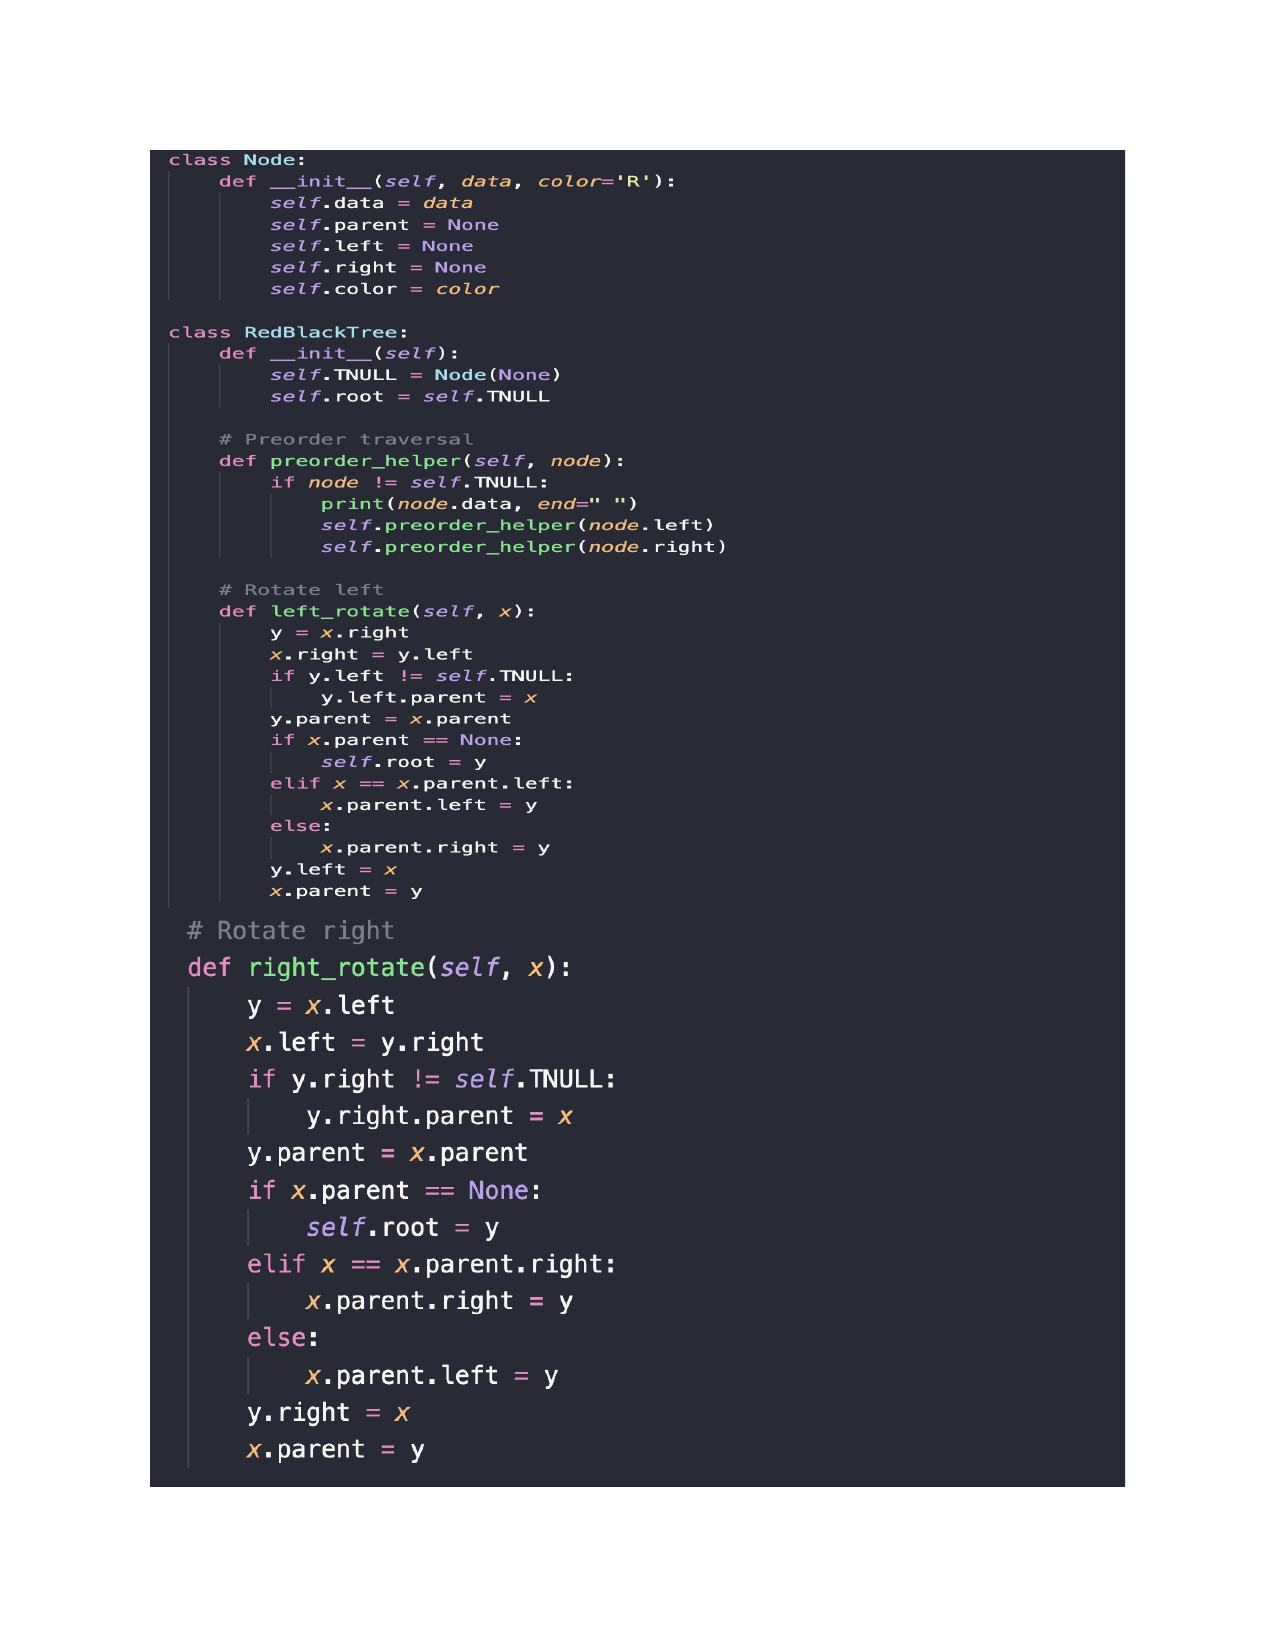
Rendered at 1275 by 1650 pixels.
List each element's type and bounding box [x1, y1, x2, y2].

picture [150, 150, 1125, 1487]
